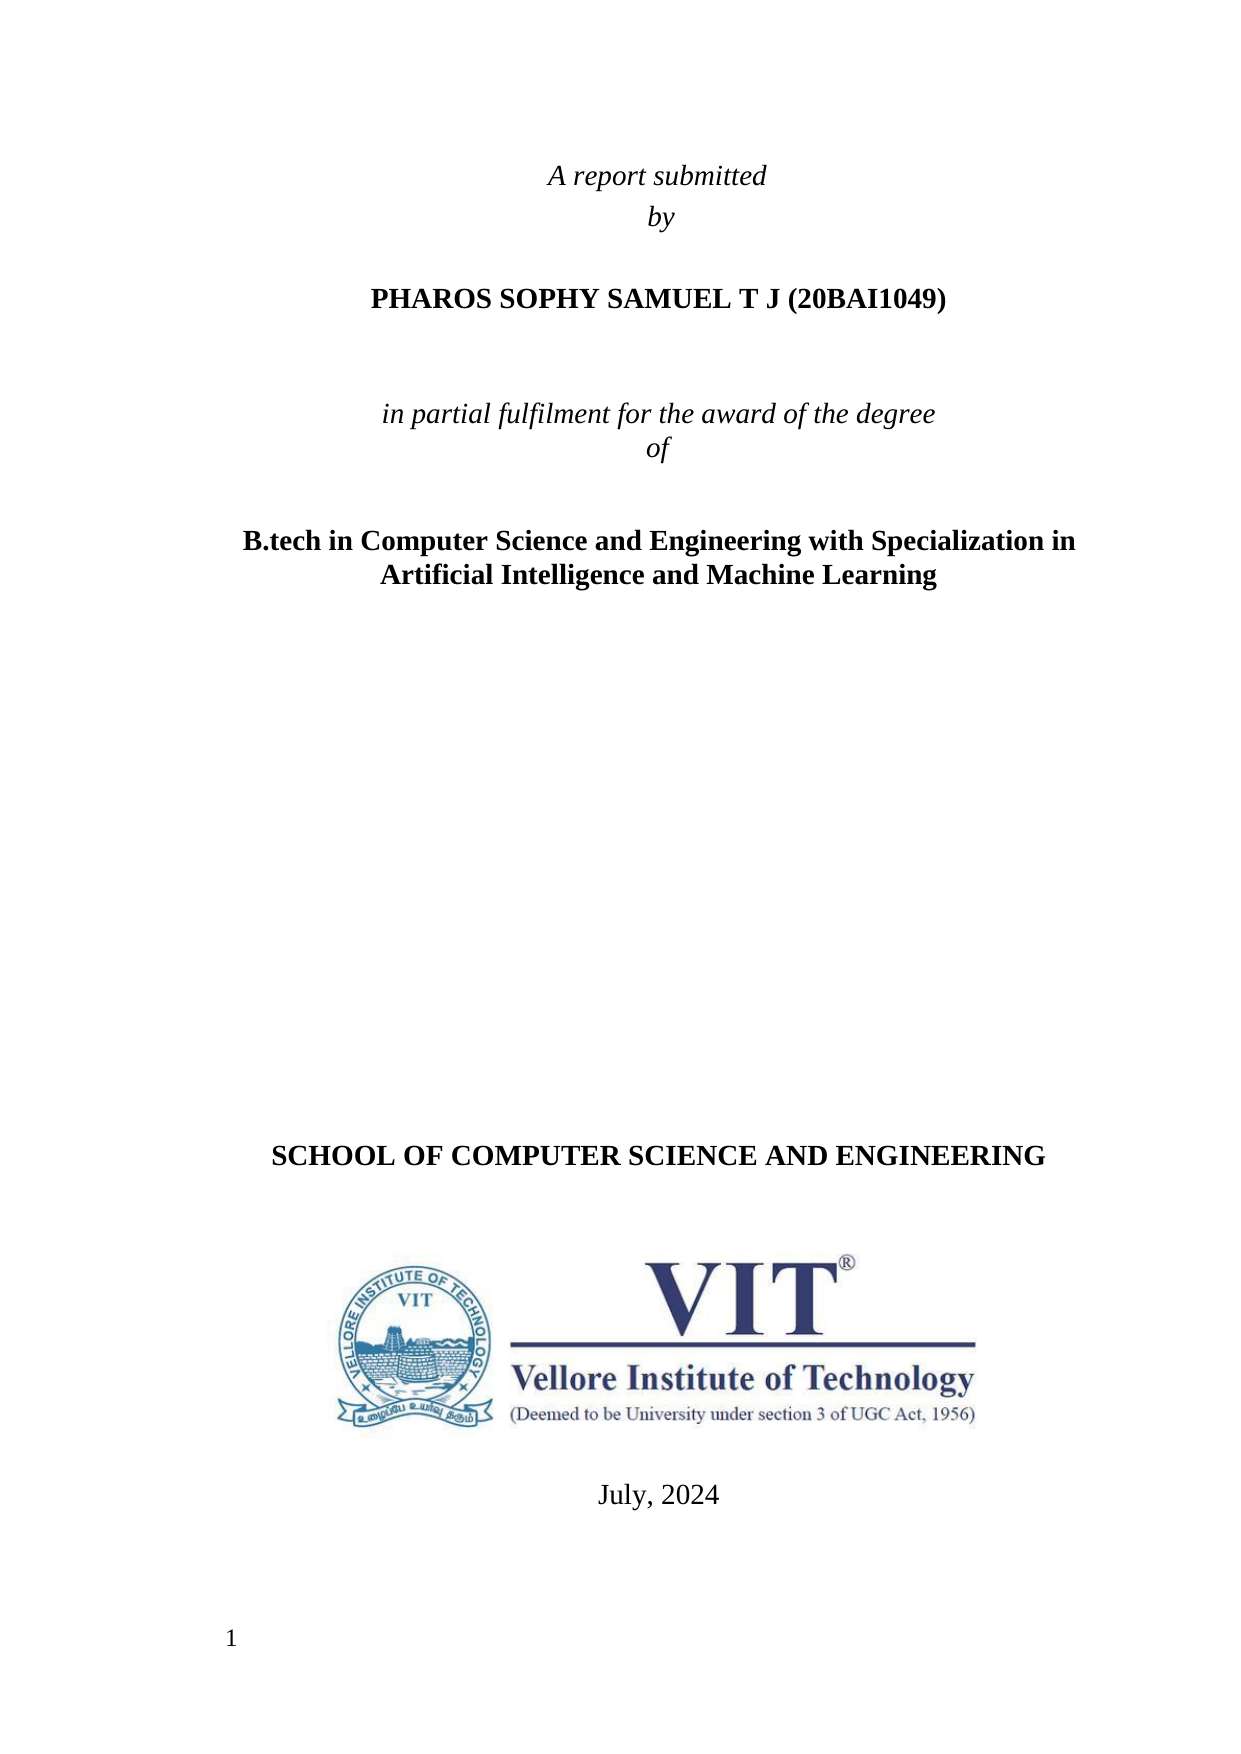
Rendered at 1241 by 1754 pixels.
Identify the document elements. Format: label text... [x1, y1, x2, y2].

subtitle B.tech in Computer Science and Engineering with Specialization in Artificial Intelligence and Machine Learning [227, 523, 1090, 590]
text PHAROS SOPHY SAMUEL T J (20BAI1049) [227, 281, 1090, 315]
text SCHOOL OF COMPUTER SCIENCE AND ENGINEERING [227, 1138, 1090, 1172]
picture [326, 1220, 989, 1447]
text July, 2024 [499, 1477, 819, 1511]
text by [227, 199, 1090, 232]
text A report submitted [227, 158, 1090, 191]
text of [226, 430, 1090, 463]
text in partial fulfilment for the award of the degree [226, 396, 1090, 430]
